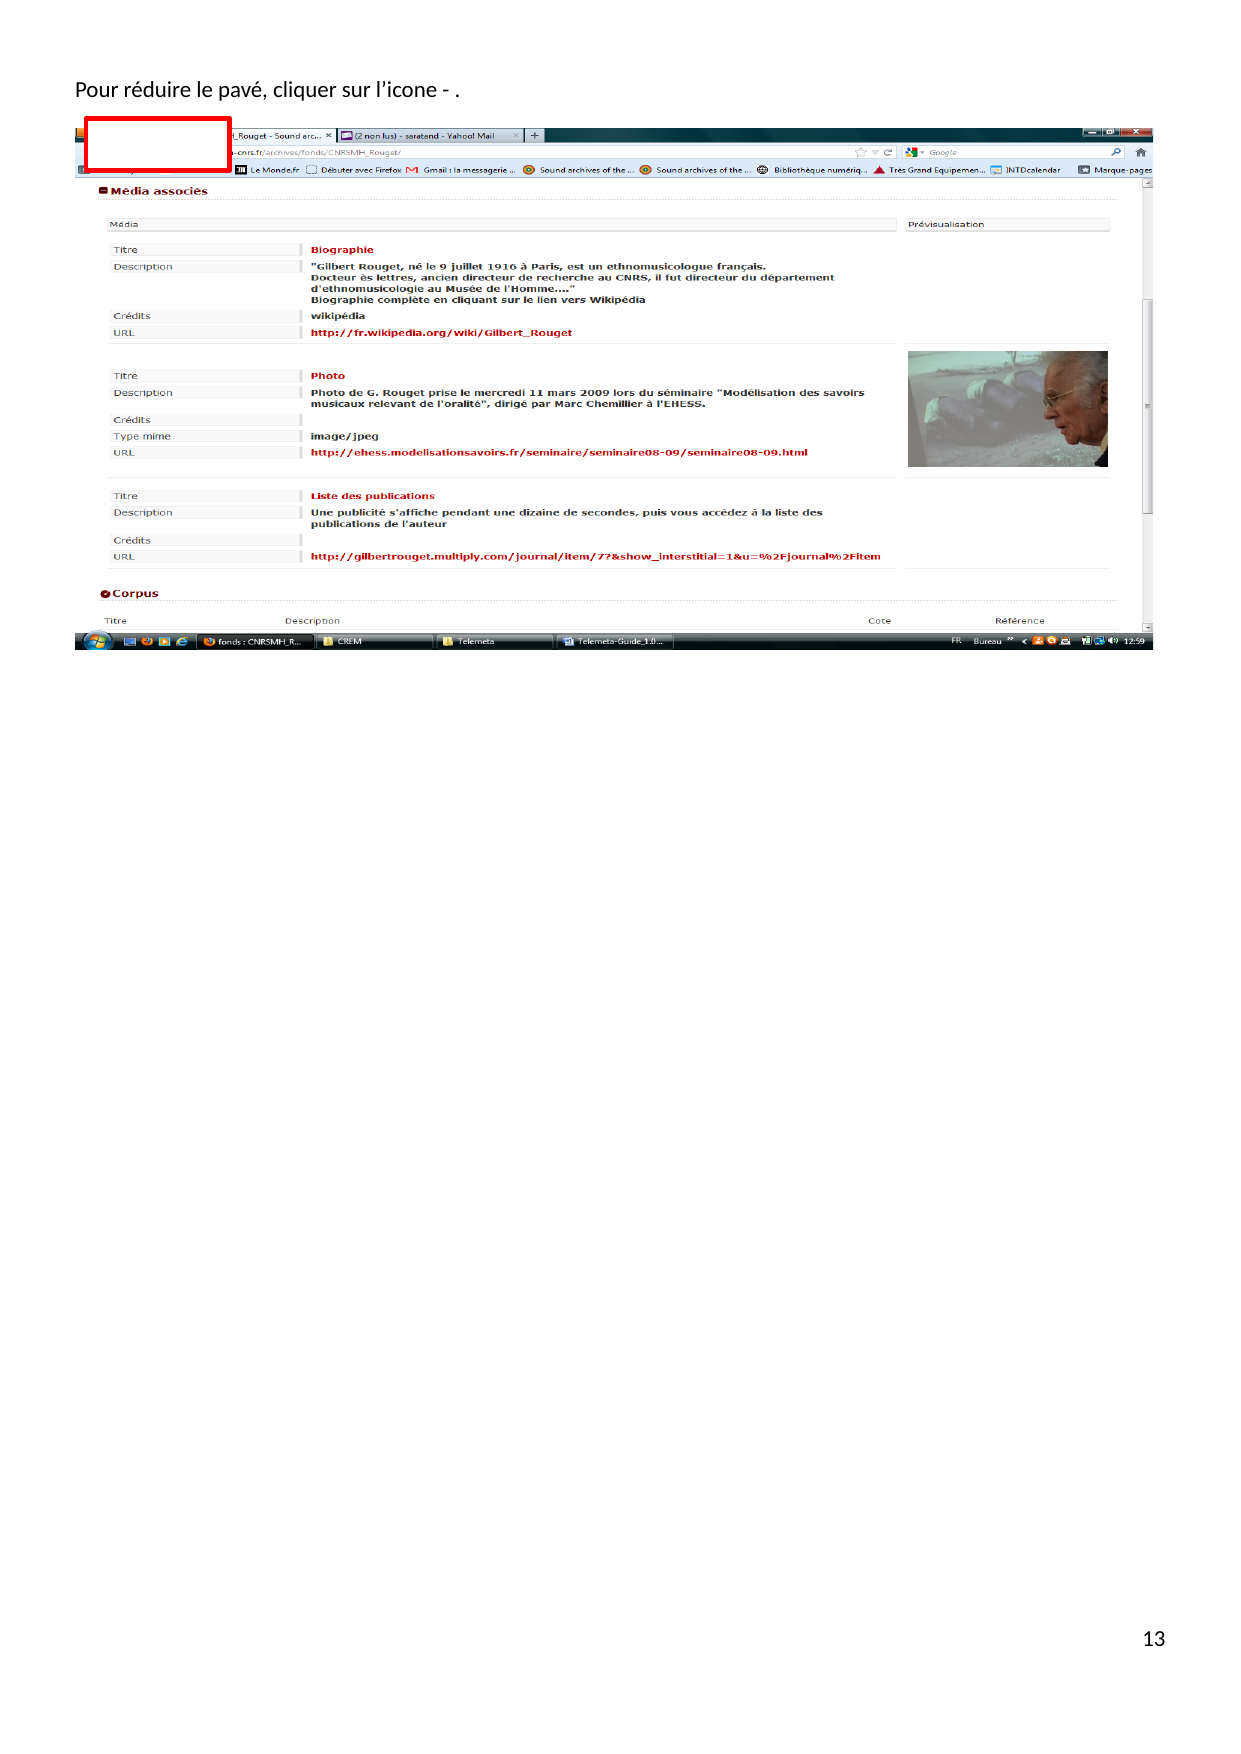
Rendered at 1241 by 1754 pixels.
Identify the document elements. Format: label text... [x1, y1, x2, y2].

text Pour réduire le pavé, cliquer sur l’icone - . [75, 75, 1165, 103]
picture [75, 128, 1154, 650]
